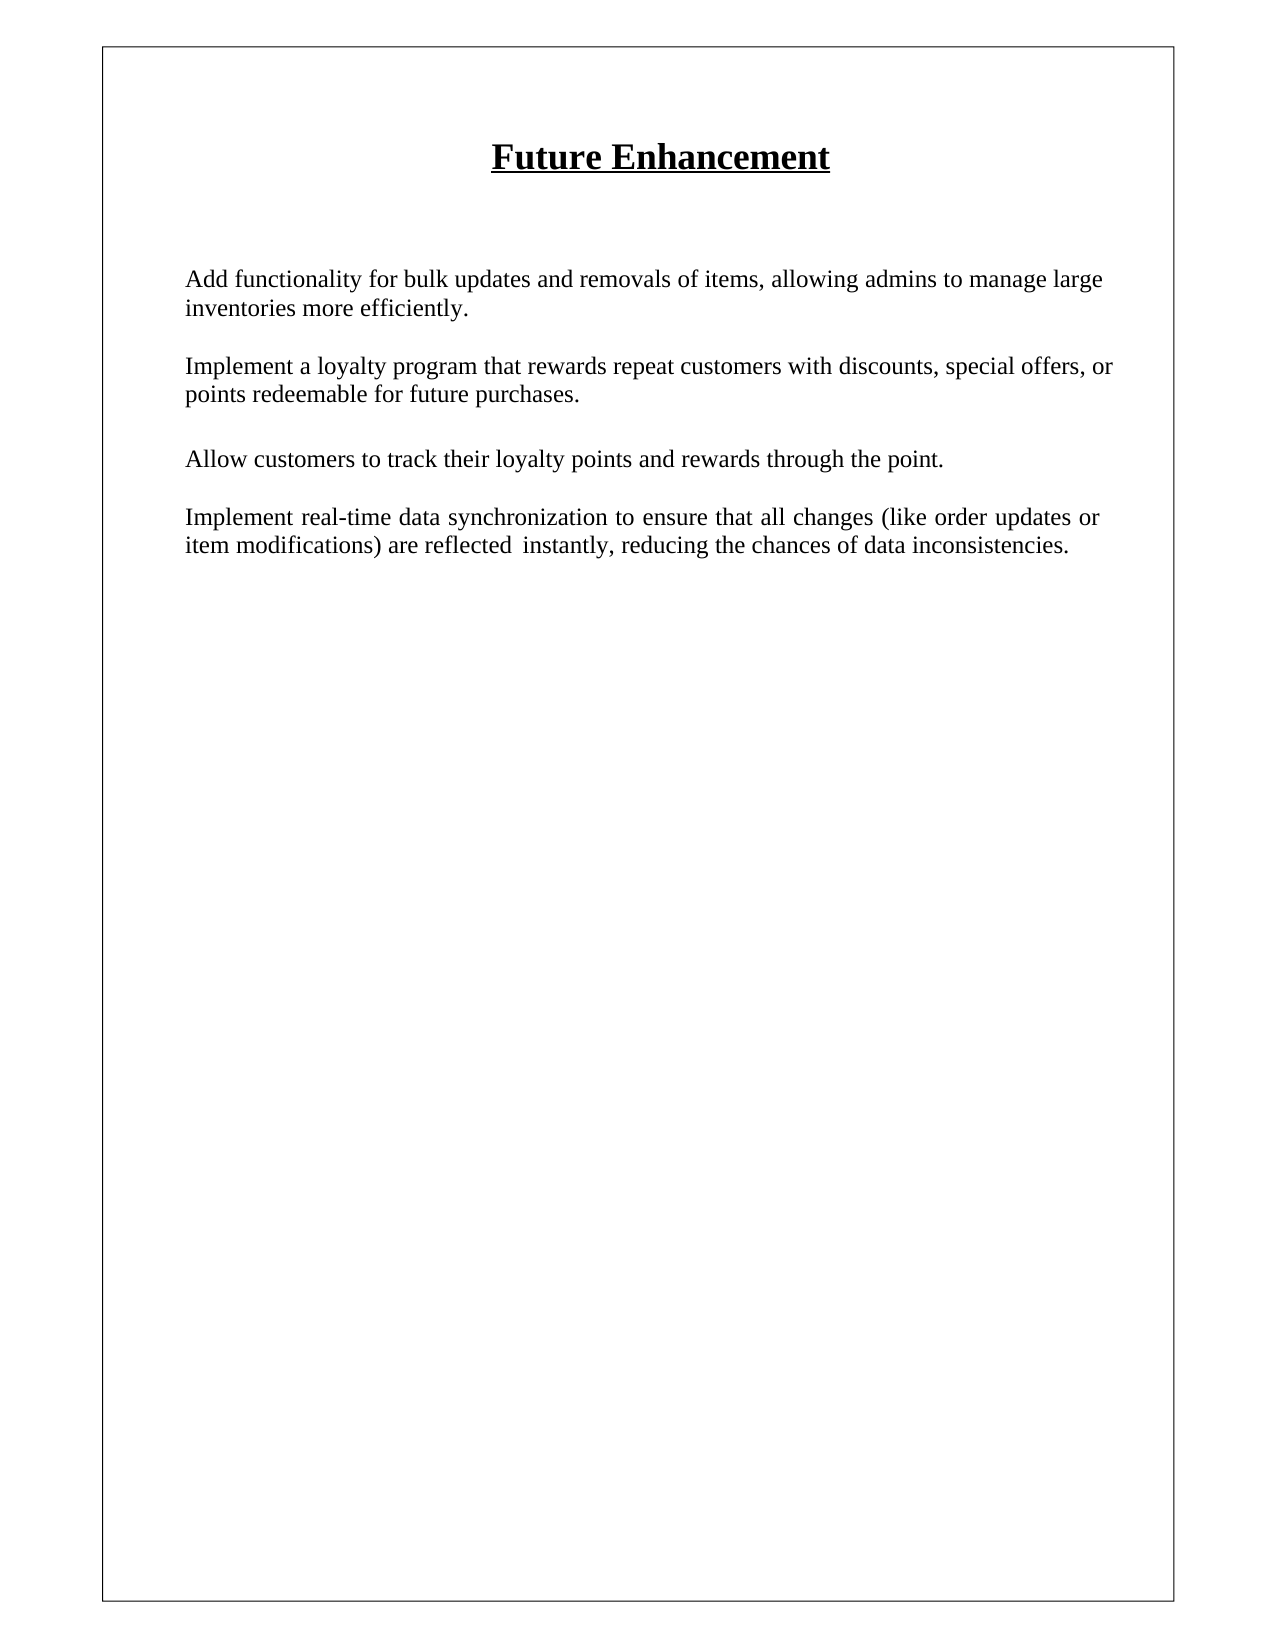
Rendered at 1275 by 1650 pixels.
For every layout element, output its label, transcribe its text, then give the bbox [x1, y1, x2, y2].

text Implement real-time data synchronization to ensure that all changes (like order updates or item modifications) are reflected instantly, reducing the chances of data inconsistencies. [185, 502, 1100, 559]
text Allow customers to track their loyalty points and rewards through the point. [185, 444, 1173, 472]
subtitle Future Enhancement [213, 134, 1108, 177]
text Implement a loyalty program that rewards repeat customers with discounts, special offers, or points redeemable for future purchases. [185, 351, 1173, 408]
text Add functionality for bulk updates and removals of items, allowing admins to manage large inventories more efficiently. [185, 264, 1127, 322]
